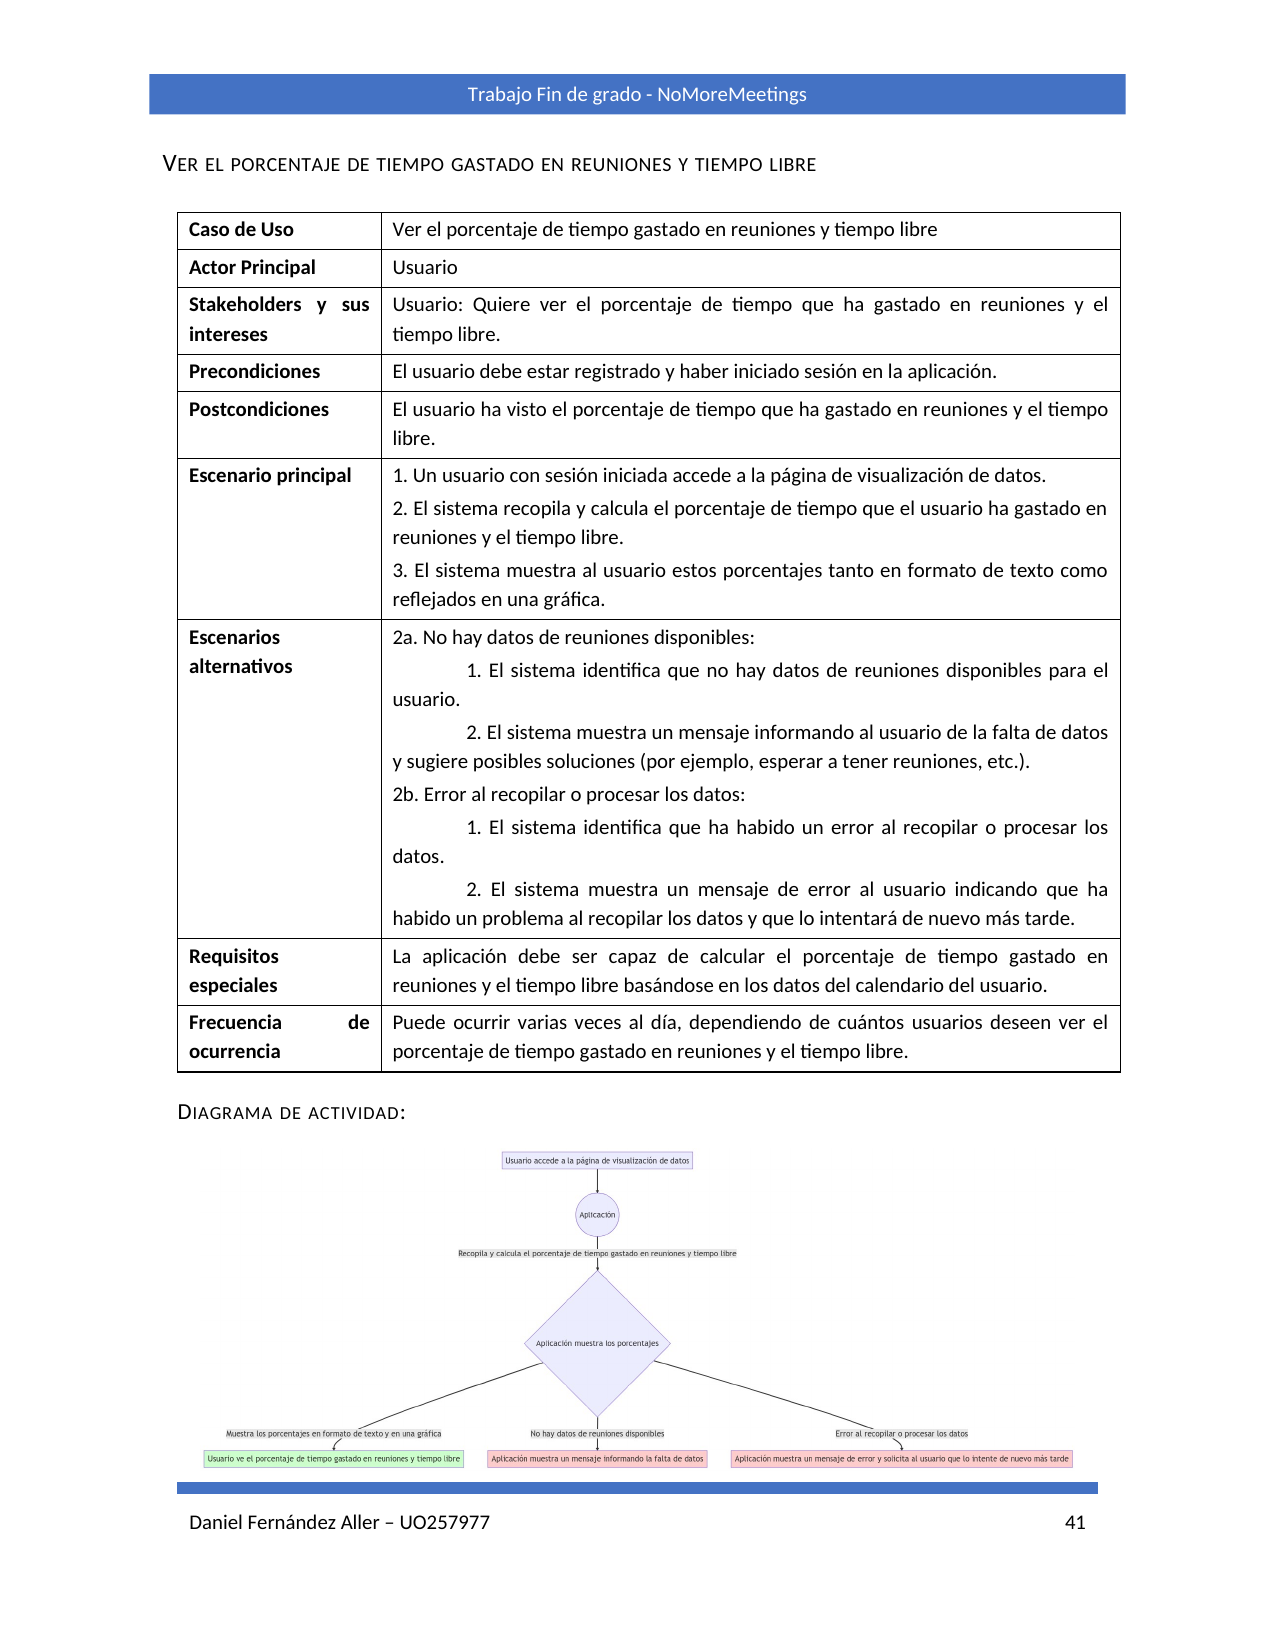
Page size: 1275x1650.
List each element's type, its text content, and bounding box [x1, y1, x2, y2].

table_cell El usuario debe estar registrado y haber iniciado sesión en la aplicación. [382, 355, 1120, 391]
table_cell Escenario principal [178, 459, 381, 619]
table_cell La aplicación debe ser capaz de calcular el porcentaje de tiempo gastado en reuniones y el tiempo libre basándose en los datos del calendario del usuario. [382, 939, 1120, 1005]
subtitle Diagrama de actividad: [177, 1097, 1098, 1125]
table_cell 2a. No hay datos de reuniones disponibles: 1. El sistema identifica que no hay datos de reuniones disponibles para el usuario. 2. El sistema muestra un mensaje informando al usuario de la falta de datos y sugiere posibles soluciones (por ejemplo, esperar a tener reuniones, etc.). 2b. Error al recopilar o procesar los datos: 1. El sistema identifica que ha habido un error al recopilar o procesar los datos. 2. El sistema muestra un mensaje de error al usuario indicando que ha habido un problema al recopilar los datos y que lo intentará de nuevo más tarde. [382, 620, 1120, 938]
table_cell Escenarios alternativos [178, 620, 381, 938]
picture [200, 1148, 1075, 1471]
subtitle Ver el porcentaje de tiempo gastado en reuniones y tiempo libre [162, 148, 1098, 178]
table_cell Usuario: Quiere ver el porcentaje de tiempo que ha gastado en reuniones y el tiempo libre. [382, 288, 1120, 353]
table_header Ver el porcentaje de tiempo gastado en reuniones y tiempo libre [382, 213, 1120, 249]
table_header Caso de Uso [178, 213, 381, 249]
table_cell 1. Un usuario con sesión iniciada accede a la página de visualización de datos. 2. El sistema recopila y calcula el porcentaje de tiempo que el usuario ha gastado en reuniones y el tiempo libre. 3. El sistema muestra al usuario estos porcentajes tanto en formato de texto como reflejados en una gráfica. [382, 459, 1120, 619]
table_cell Usuario [382, 250, 1120, 287]
table_cell Puede ocurrir varias veces al día, dependiendo de cuántos usuarios deseen ver el porcentaje de tiempo gastado en reuniones y el tiempo libre. [382, 1006, 1120, 1071]
table_cell Frecuencia de ocurrencia [178, 1006, 381, 1071]
table_cell El usuario ha visto el porcentaje de tiempo que ha gastado en reuniones y el tiempo libre. [382, 392, 1120, 458]
table_cell Precondiciones [178, 355, 381, 391]
table_cell Actor Principal [178, 250, 381, 287]
table_cell Postcondiciones [178, 392, 381, 458]
table_cell Stakeholders y sus intereses [178, 288, 381, 353]
table_cell Requisitos especiales [178, 939, 381, 1005]
